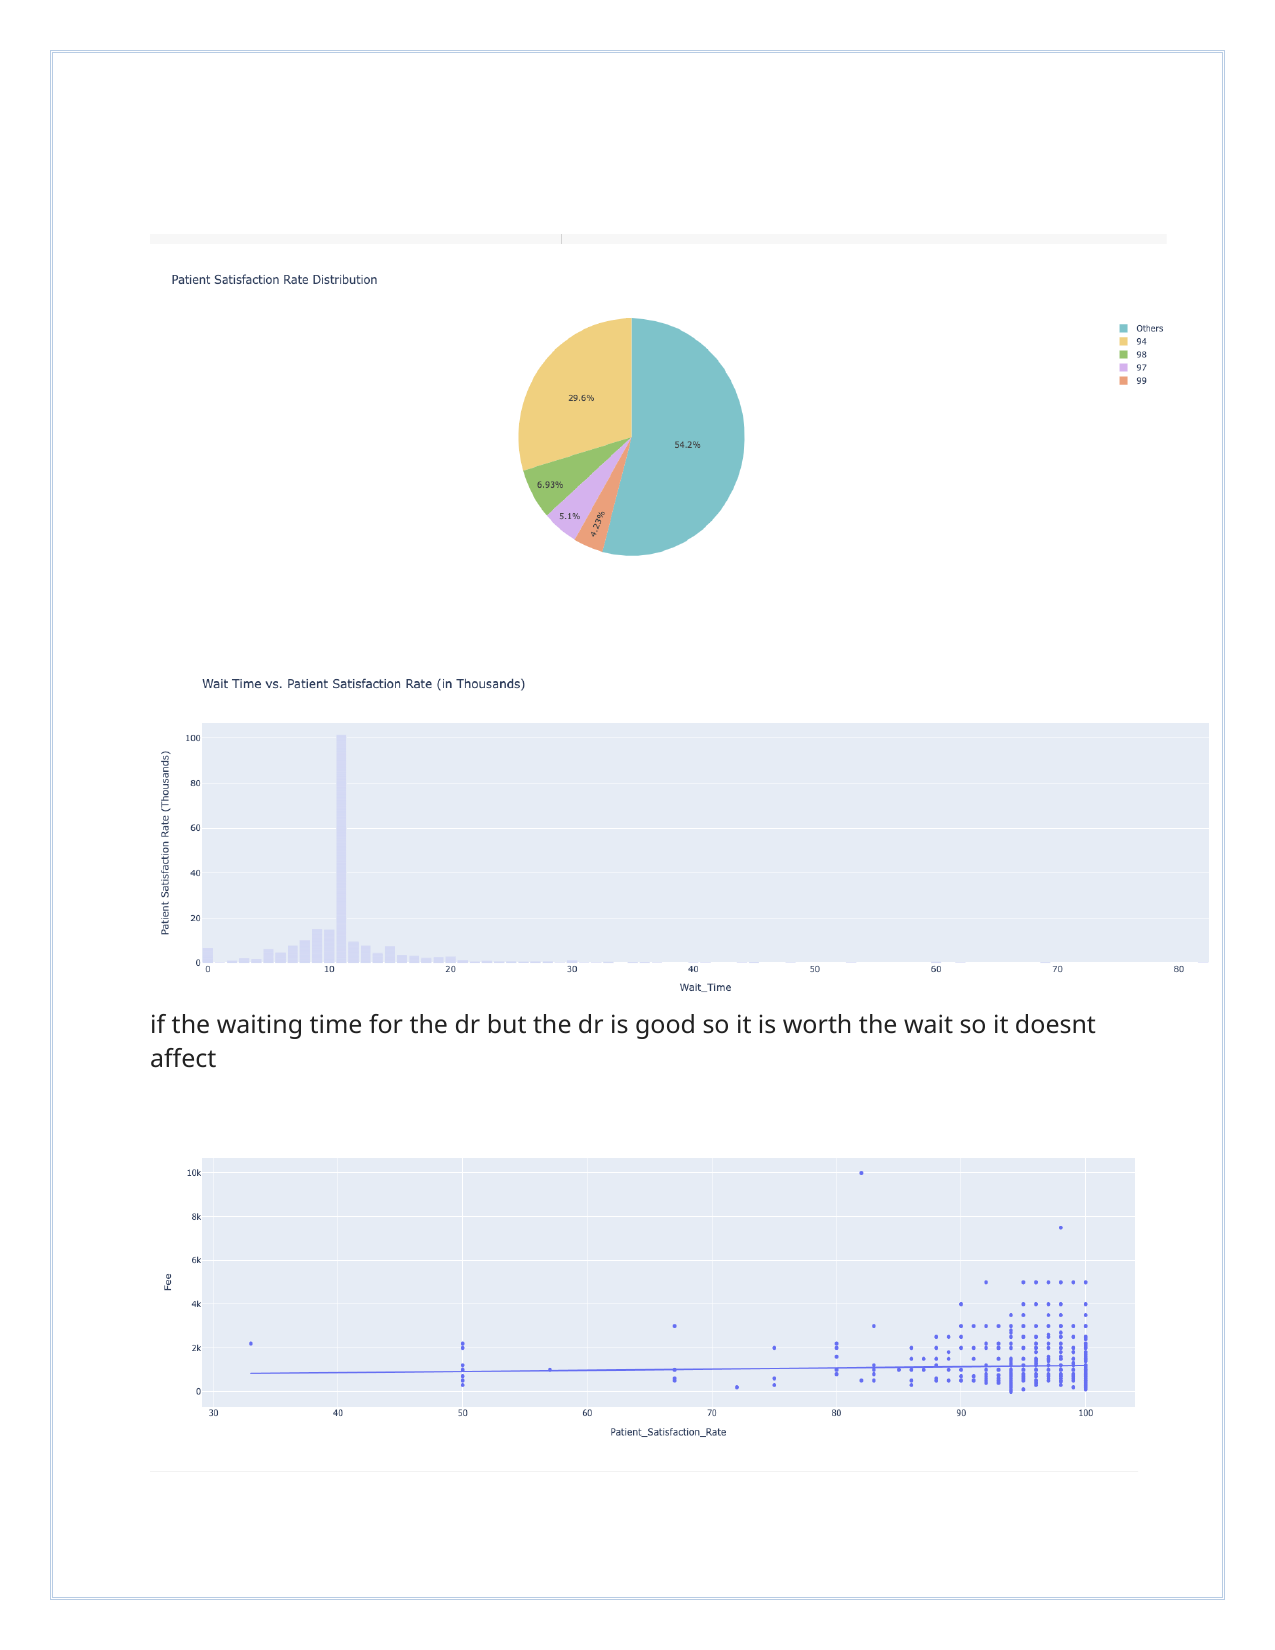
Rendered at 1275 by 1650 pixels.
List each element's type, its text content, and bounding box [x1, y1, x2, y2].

picture [150, 667, 1218, 994]
picture [150, 234, 1167, 614]
picture [150, 1133, 1139, 1472]
text if the waiting time for the dr but the dr is good so it is worth the wait so it doesnt affect [216, 1007, 1125, 1075]
